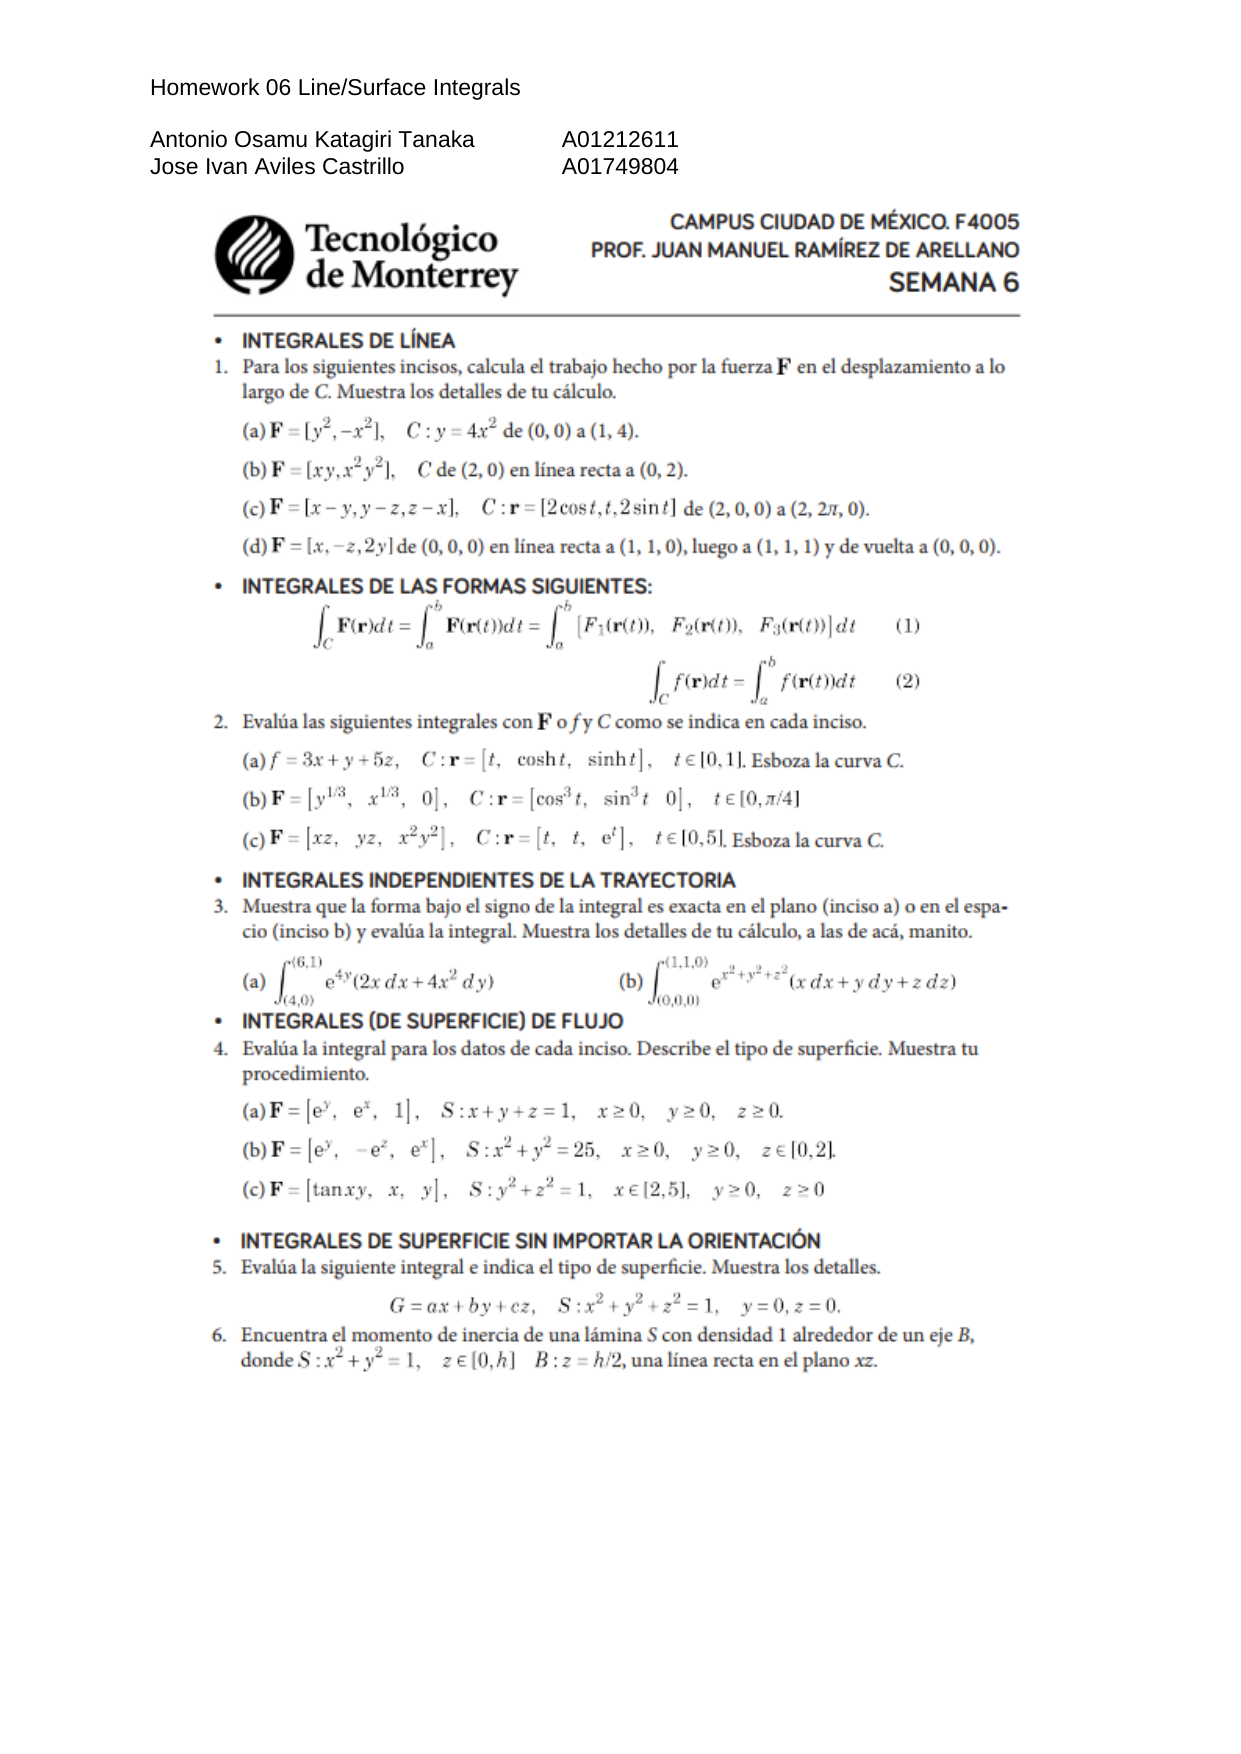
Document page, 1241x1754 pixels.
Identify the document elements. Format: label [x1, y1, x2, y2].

picture [206, 1225, 987, 1378]
picture [206, 206, 1024, 1207]
